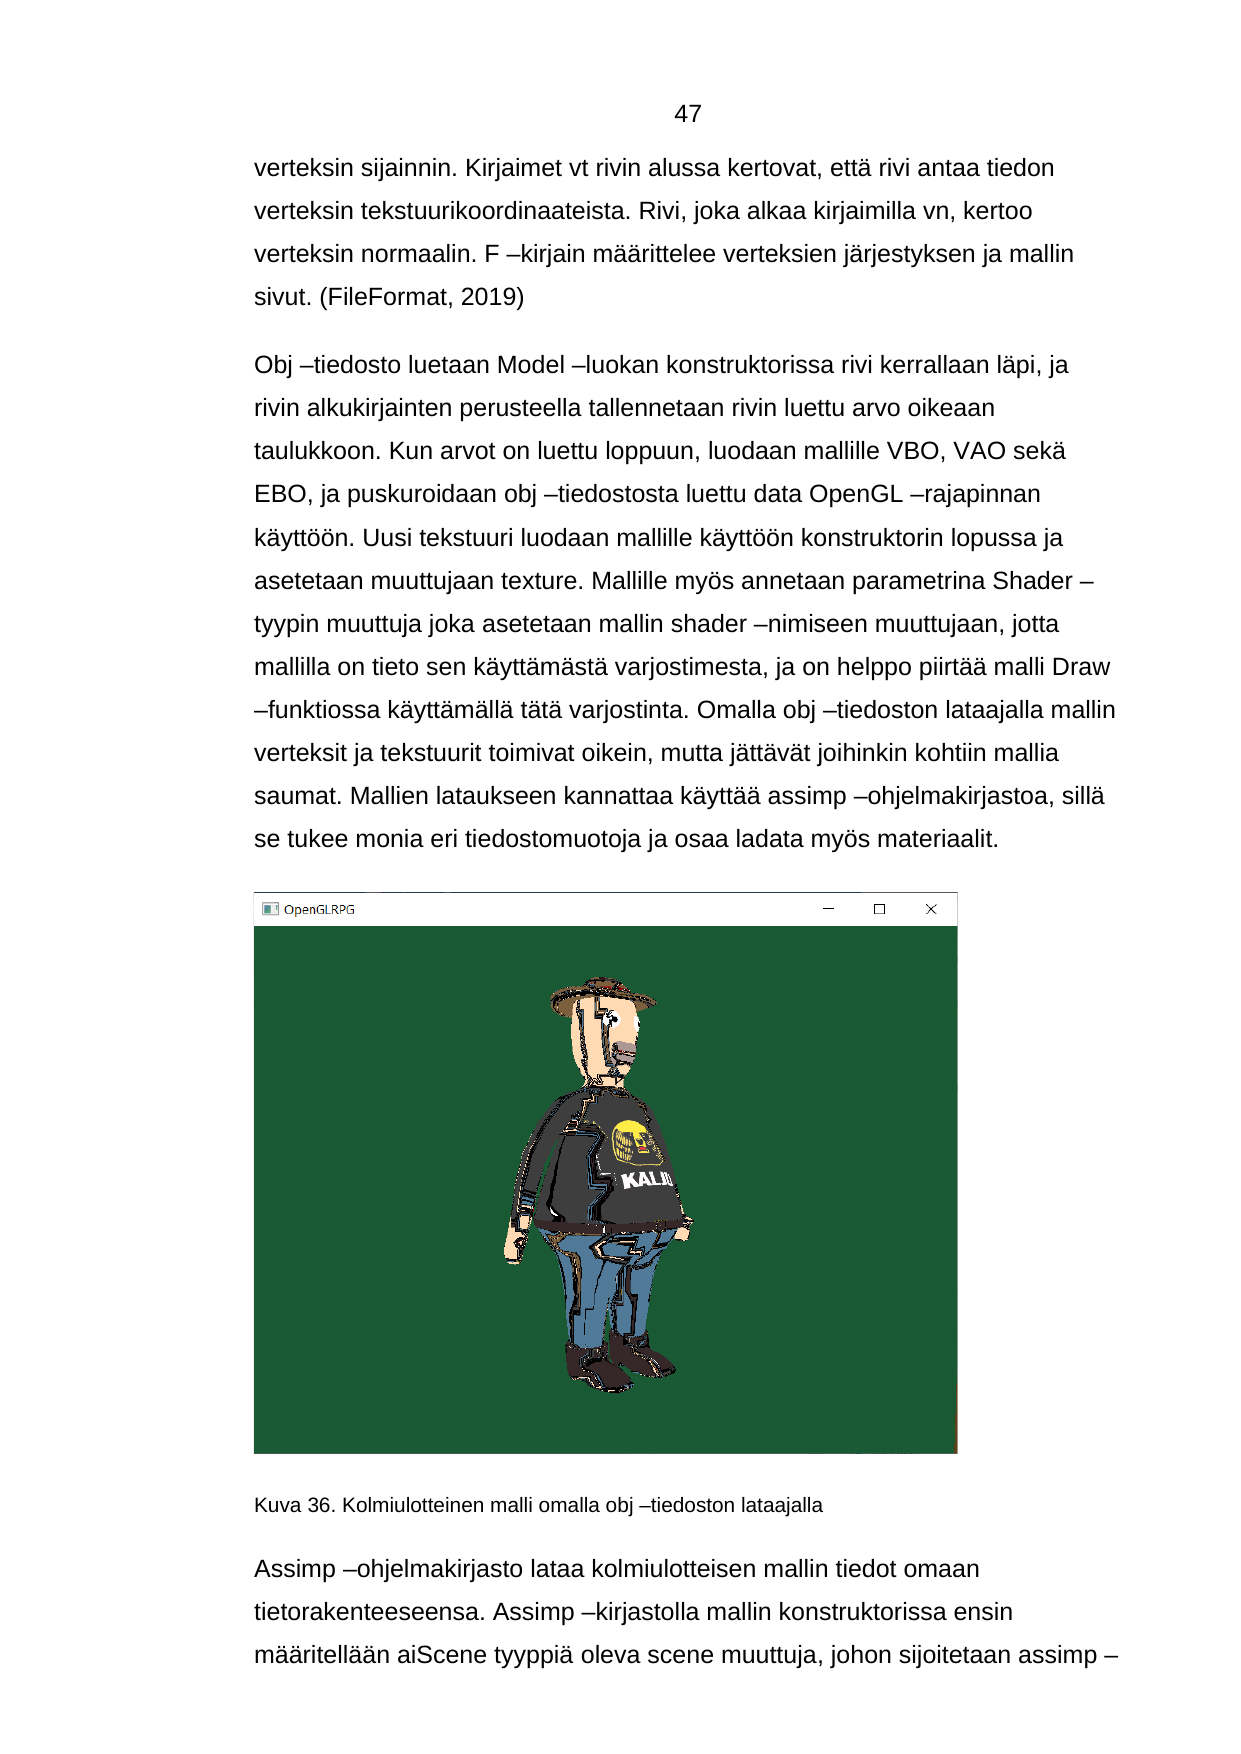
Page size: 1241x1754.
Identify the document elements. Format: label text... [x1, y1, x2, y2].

picture [253, 892, 958, 1454]
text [254, 1554, 1122, 1669]
text Obj –tiedosto luetaan Model –luokan konstruktorissa rivi kerrallaan läpi, ja rivin alkukirjainten perusteella tallennetaan rivin luettu arvo oikeaan taulukkoon. Kun arvot on luettu loppuun, luodaan mallille VBO, VAO sekä EBO, ja puskuroidaan obj –tiedostosta luettu data OpenGL –rajapinnan käyttöön. Uusi tekstuuri luodaan mallille käyttöön konstruktorin lopussa ja asetetaan muuttujaan texture. Mallille myös annetaan parametrina Shader –tyypin muuttuja joka asetetaan mallin shader –nimiseen muuttujaan, jotta mallilla on tieto sen käyttämästä varjostimesta, ja on helppo piirtää malli Draw –funktiossa käyttämällä tätä varjostinta. Omalla obj –tiedoston lataajalla mallin verteksit ja tekstuurit toimivat oikein, mutta jättävät joihinkin kohtiin mallia saumat. Mallien lataukseen kannattaa käyttää assimp –ohjelmakirjastoa, sillä se tukee monia eri tiedostomuotoja ja osaa ladata myös materiaalit. [254, 350, 1122, 853]
text Kuva 36. Kolmiulotteinen malli omalla obj –tiedoston lataajalla [254, 1493, 1122, 1517]
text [254, 153, 1122, 311]
